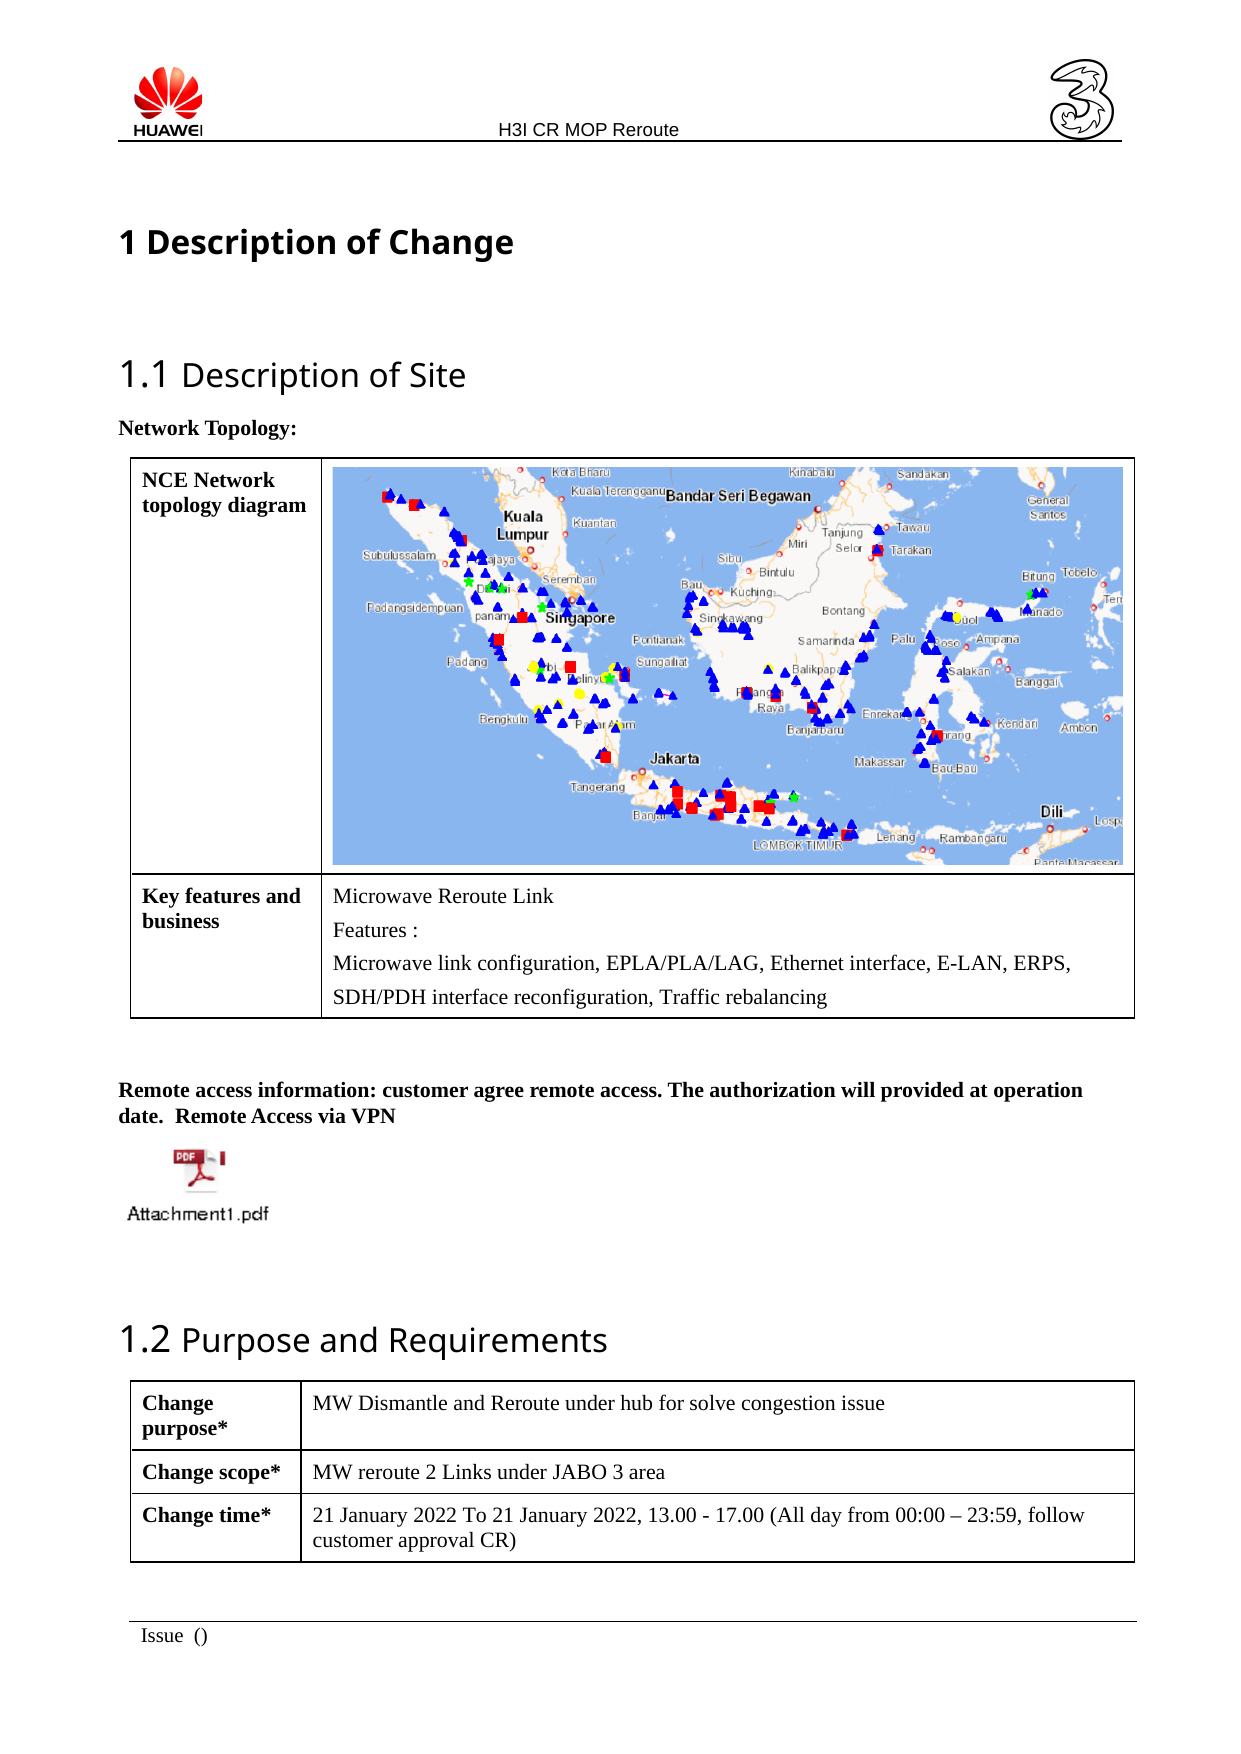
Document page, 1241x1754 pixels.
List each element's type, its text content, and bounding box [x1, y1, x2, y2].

table_header NCE Network topology diagram [131, 459, 321, 873]
text Network Topology: [118, 415, 1122, 441]
table_cell 21 January 2022 To 21 January 2022, 13.00 - 17.00 (All day from 00:00 – 23:59, follow customer approval CR) [302, 1494, 1134, 1561]
picture [134, 67, 203, 136]
table_header Change purpose* [131, 1382, 300, 1449]
table_cell Change scope* [131, 1450, 300, 1492]
text Remote access information: customer agree remote access. The authorization will provided at operation date. Remote Access via VPN [118, 1077, 1122, 1128]
table_cell Key features and business [131, 874, 321, 1017]
picture [118, 1144, 283, 1251]
table_header MW Dismantle and Reroute under hub for solve congestion issue [302, 1382, 1134, 1449]
subtitle Description of Change [118, 219, 1122, 264]
picture [1047, 59, 1117, 140]
subtitle Purpose and Requirements [118, 1313, 1122, 1364]
table_cell Change time* [131, 1494, 300, 1561]
table_header [322, 459, 1134, 873]
subtitle Description of Site [118, 348, 1122, 399]
table_cell MW reroute 2 Links under JABO 3 area [302, 1451, 1134, 1492]
table_cell Microwave Reroute Link Features : Microwave link configuration, EPLA/PLA/LAG, Ethernet interface, E-LAN, ERPS, SDH/PDH interface reconfiguration, Traffic rebalancing [322, 875, 1134, 1017]
picture [332, 467, 1123, 865]
